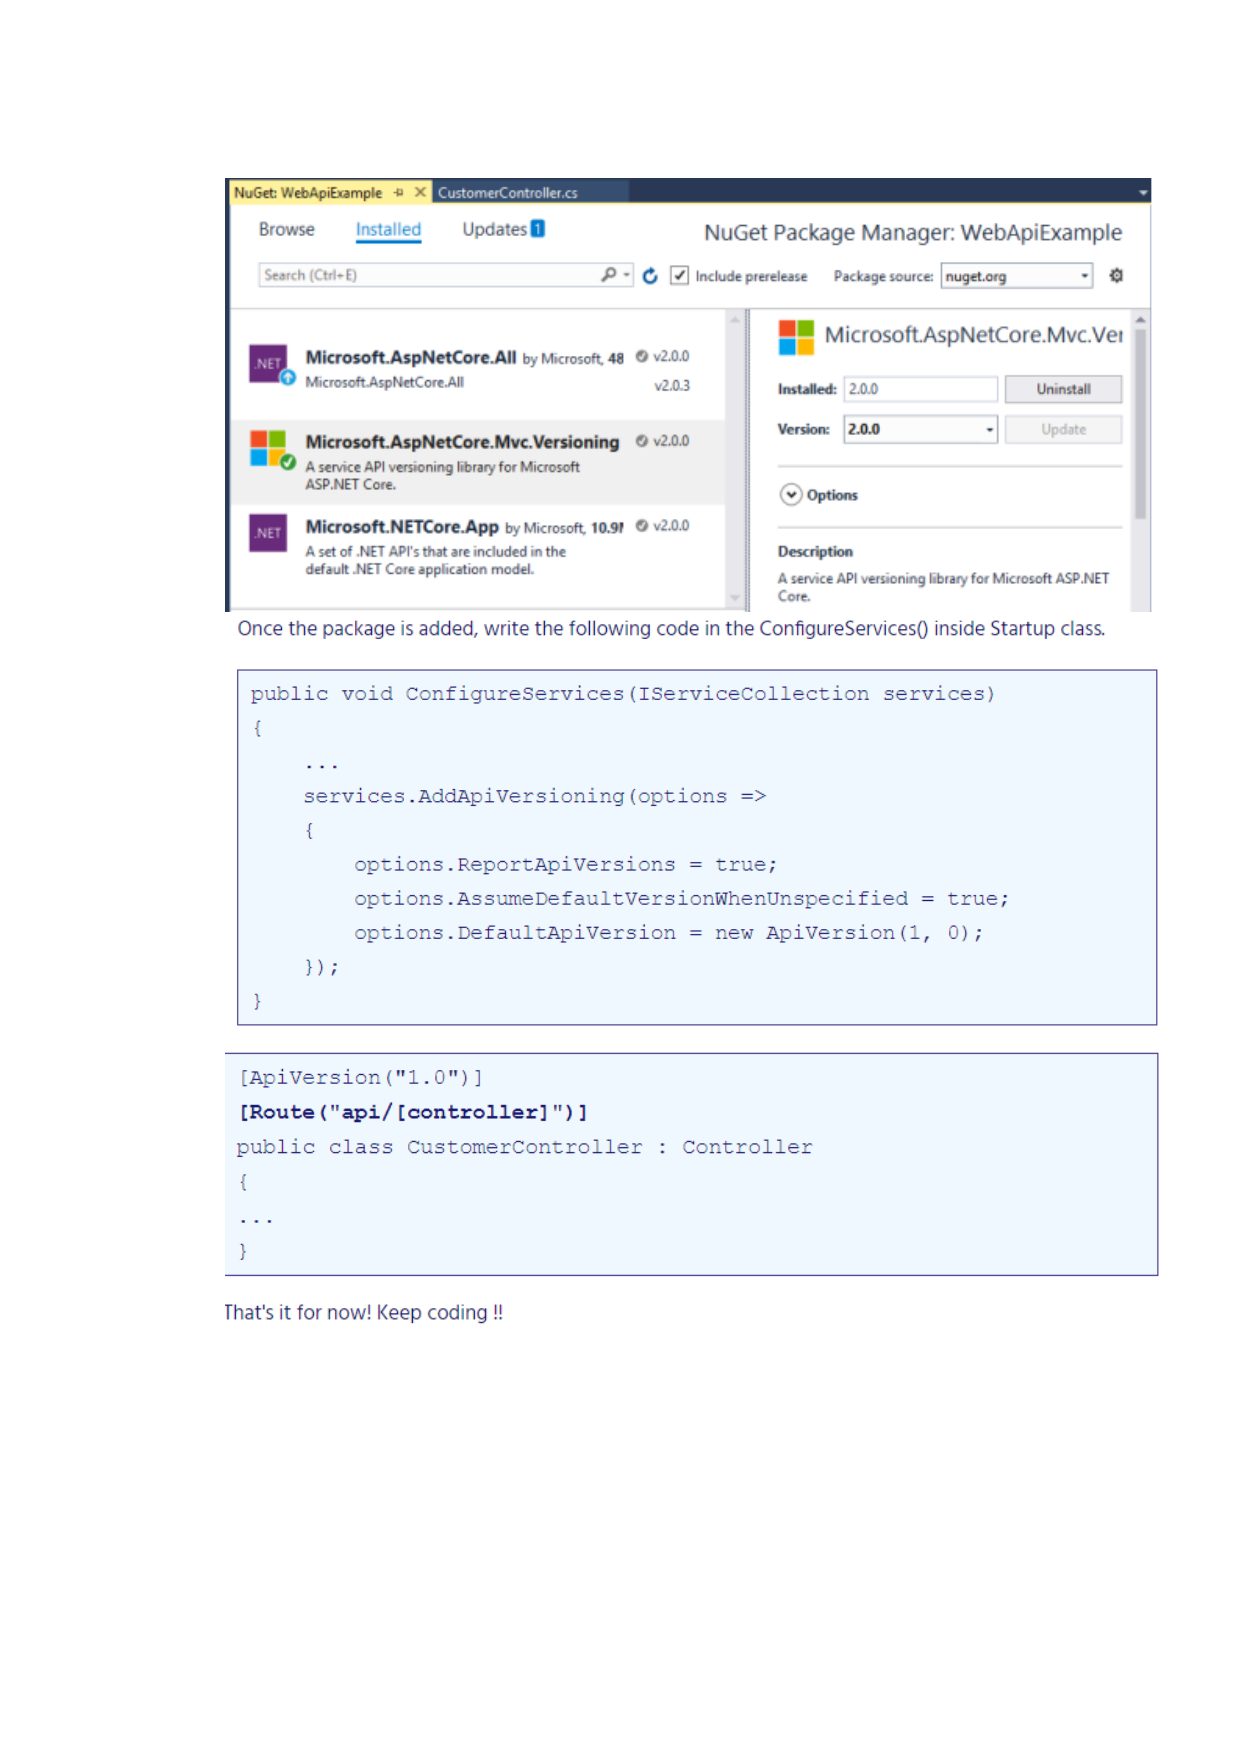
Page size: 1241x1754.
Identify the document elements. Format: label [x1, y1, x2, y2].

picture [225, 178, 1166, 1327]
